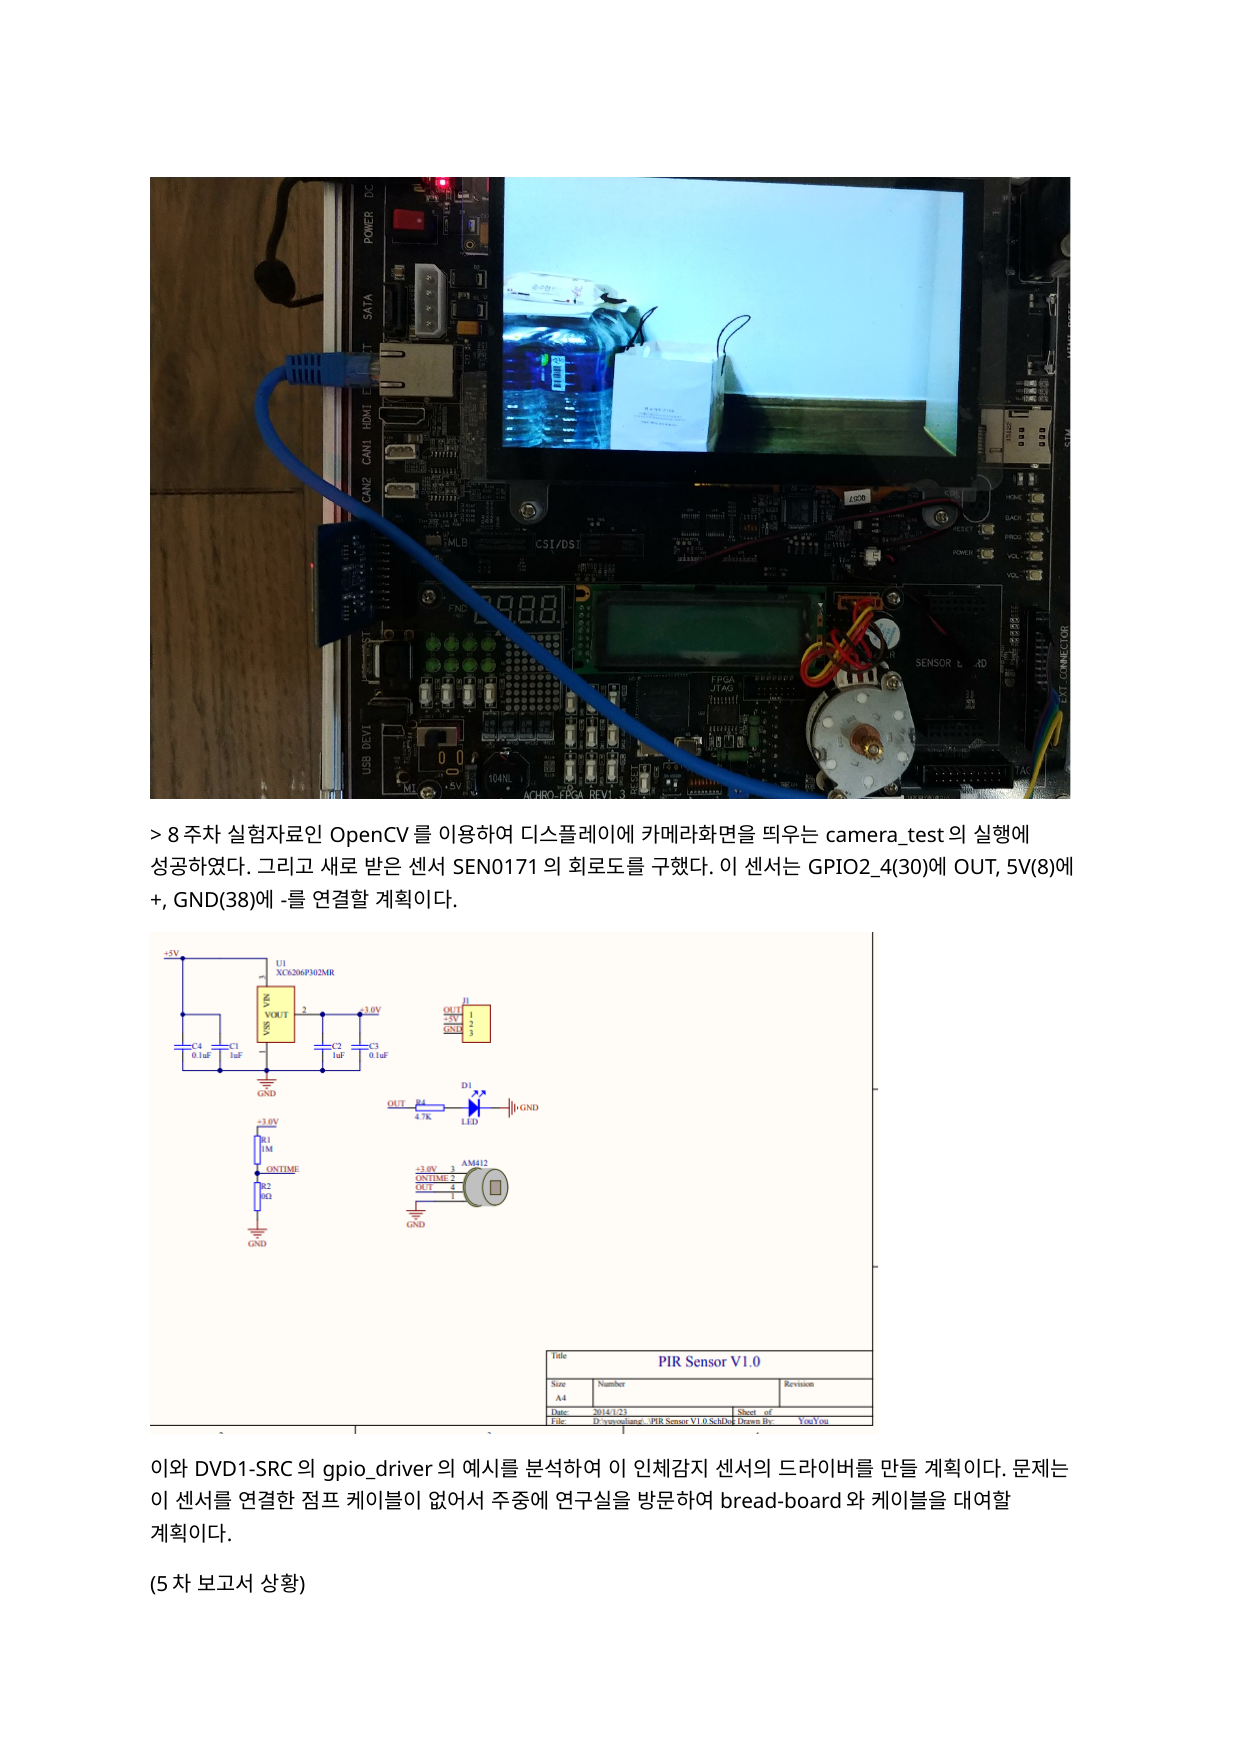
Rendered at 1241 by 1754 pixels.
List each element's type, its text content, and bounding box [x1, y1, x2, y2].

picture [150, 177, 1071, 799]
text 이와 DVD1-SRC의 gpio_driver의 예시를 분석하여 이 인체감지 센서의 드라이버를 만들 계획이다. 문제는 이 센서를 연결한 점프 케이블이 없어서 주중에 연구실을 방문하여 bread-board와 케이블을 대여할 계획이다. [150, 1452, 1090, 1548]
text (5차 보고서 상황) [150, 1567, 1090, 1597]
picture [150, 932, 879, 1434]
text > 8주차 실험자료인 OpenCV를 이용하여 디스플레이에 카메라화면을 띄우는 camera_test의 실행에 성공하였다. 그리고 새로 받은 센서 SEN0171의 회로도를 구했다. 이 센서는 GPIO2_4(30)에 OUT, 5V(8)에 +, GND(38)에 -를 연결할 계획이다. [150, 818, 1090, 914]
